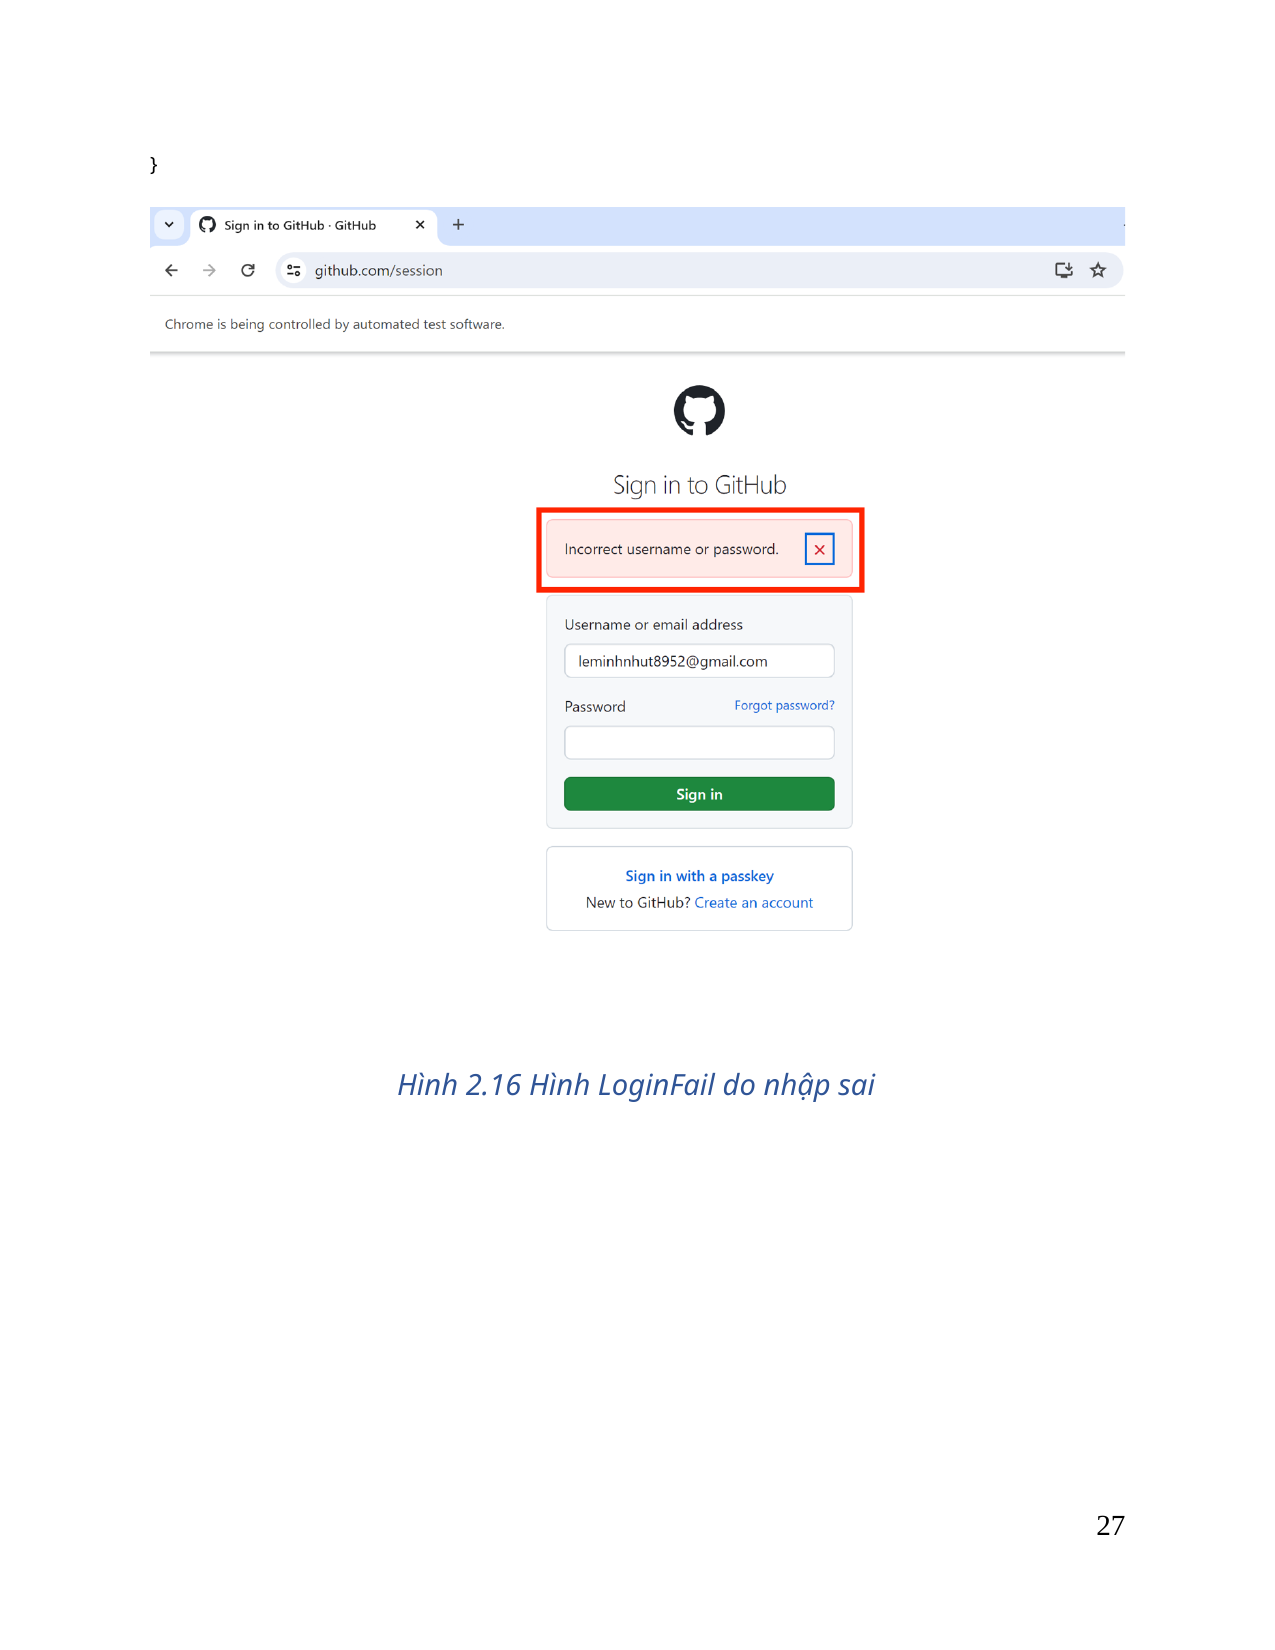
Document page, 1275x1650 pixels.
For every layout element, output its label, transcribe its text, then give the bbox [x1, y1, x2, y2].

subtitle Hình 2.16 Hình LoginFail do nhập sai [150, 1064, 1125, 1104]
text } [150, 150, 1125, 177]
picture [150, 207, 1125, 974]
